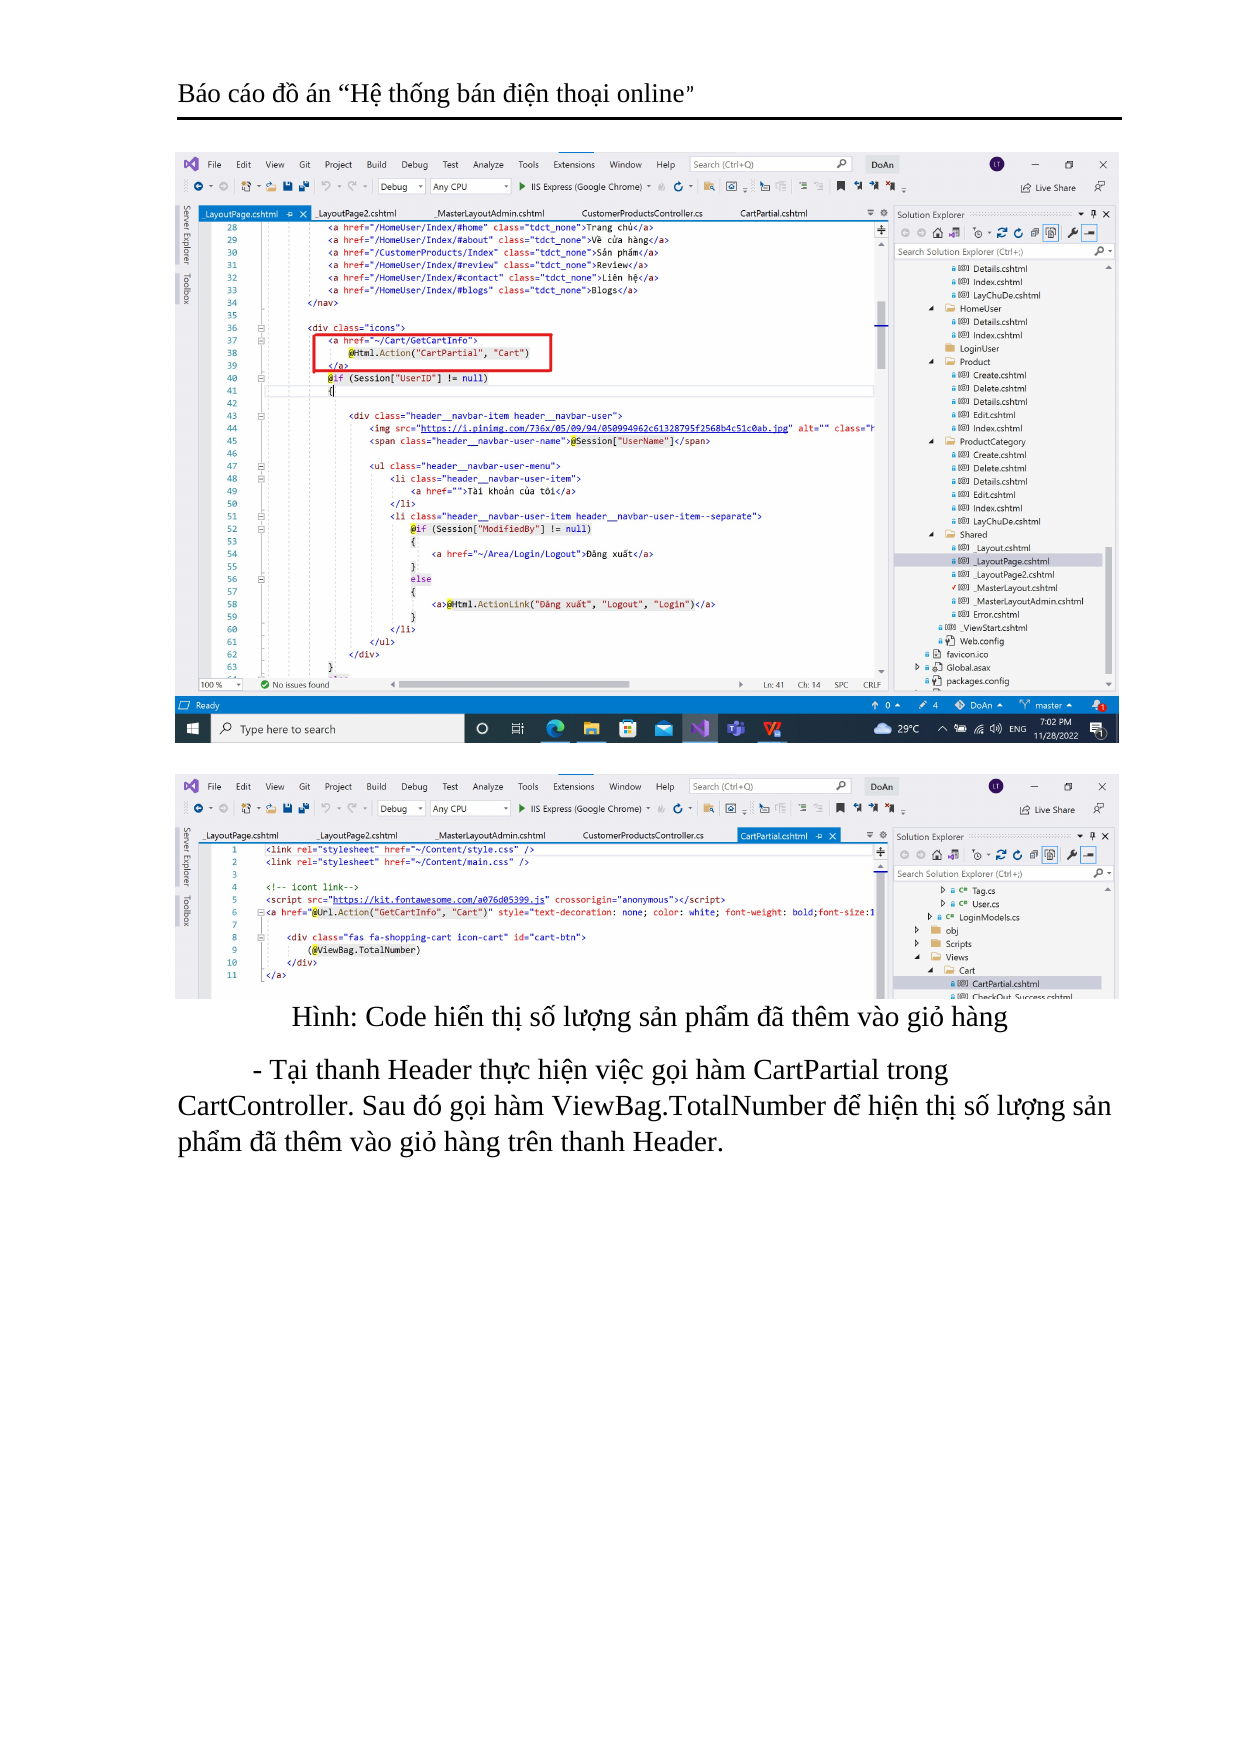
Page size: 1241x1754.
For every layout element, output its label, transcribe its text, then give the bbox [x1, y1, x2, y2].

picture [175, 152, 1119, 743]
picture [175, 774, 1119, 999]
text - Tại thanh Header thực hiện việc gọi hàm CartPartial trong CartController. Sau đó gọi hàm ViewBag.TotalNumber để hiện thị số lượng sản phẩm đã thêm vào giỏ hàng trên thanh Header. [177, 1052, 1122, 1158]
